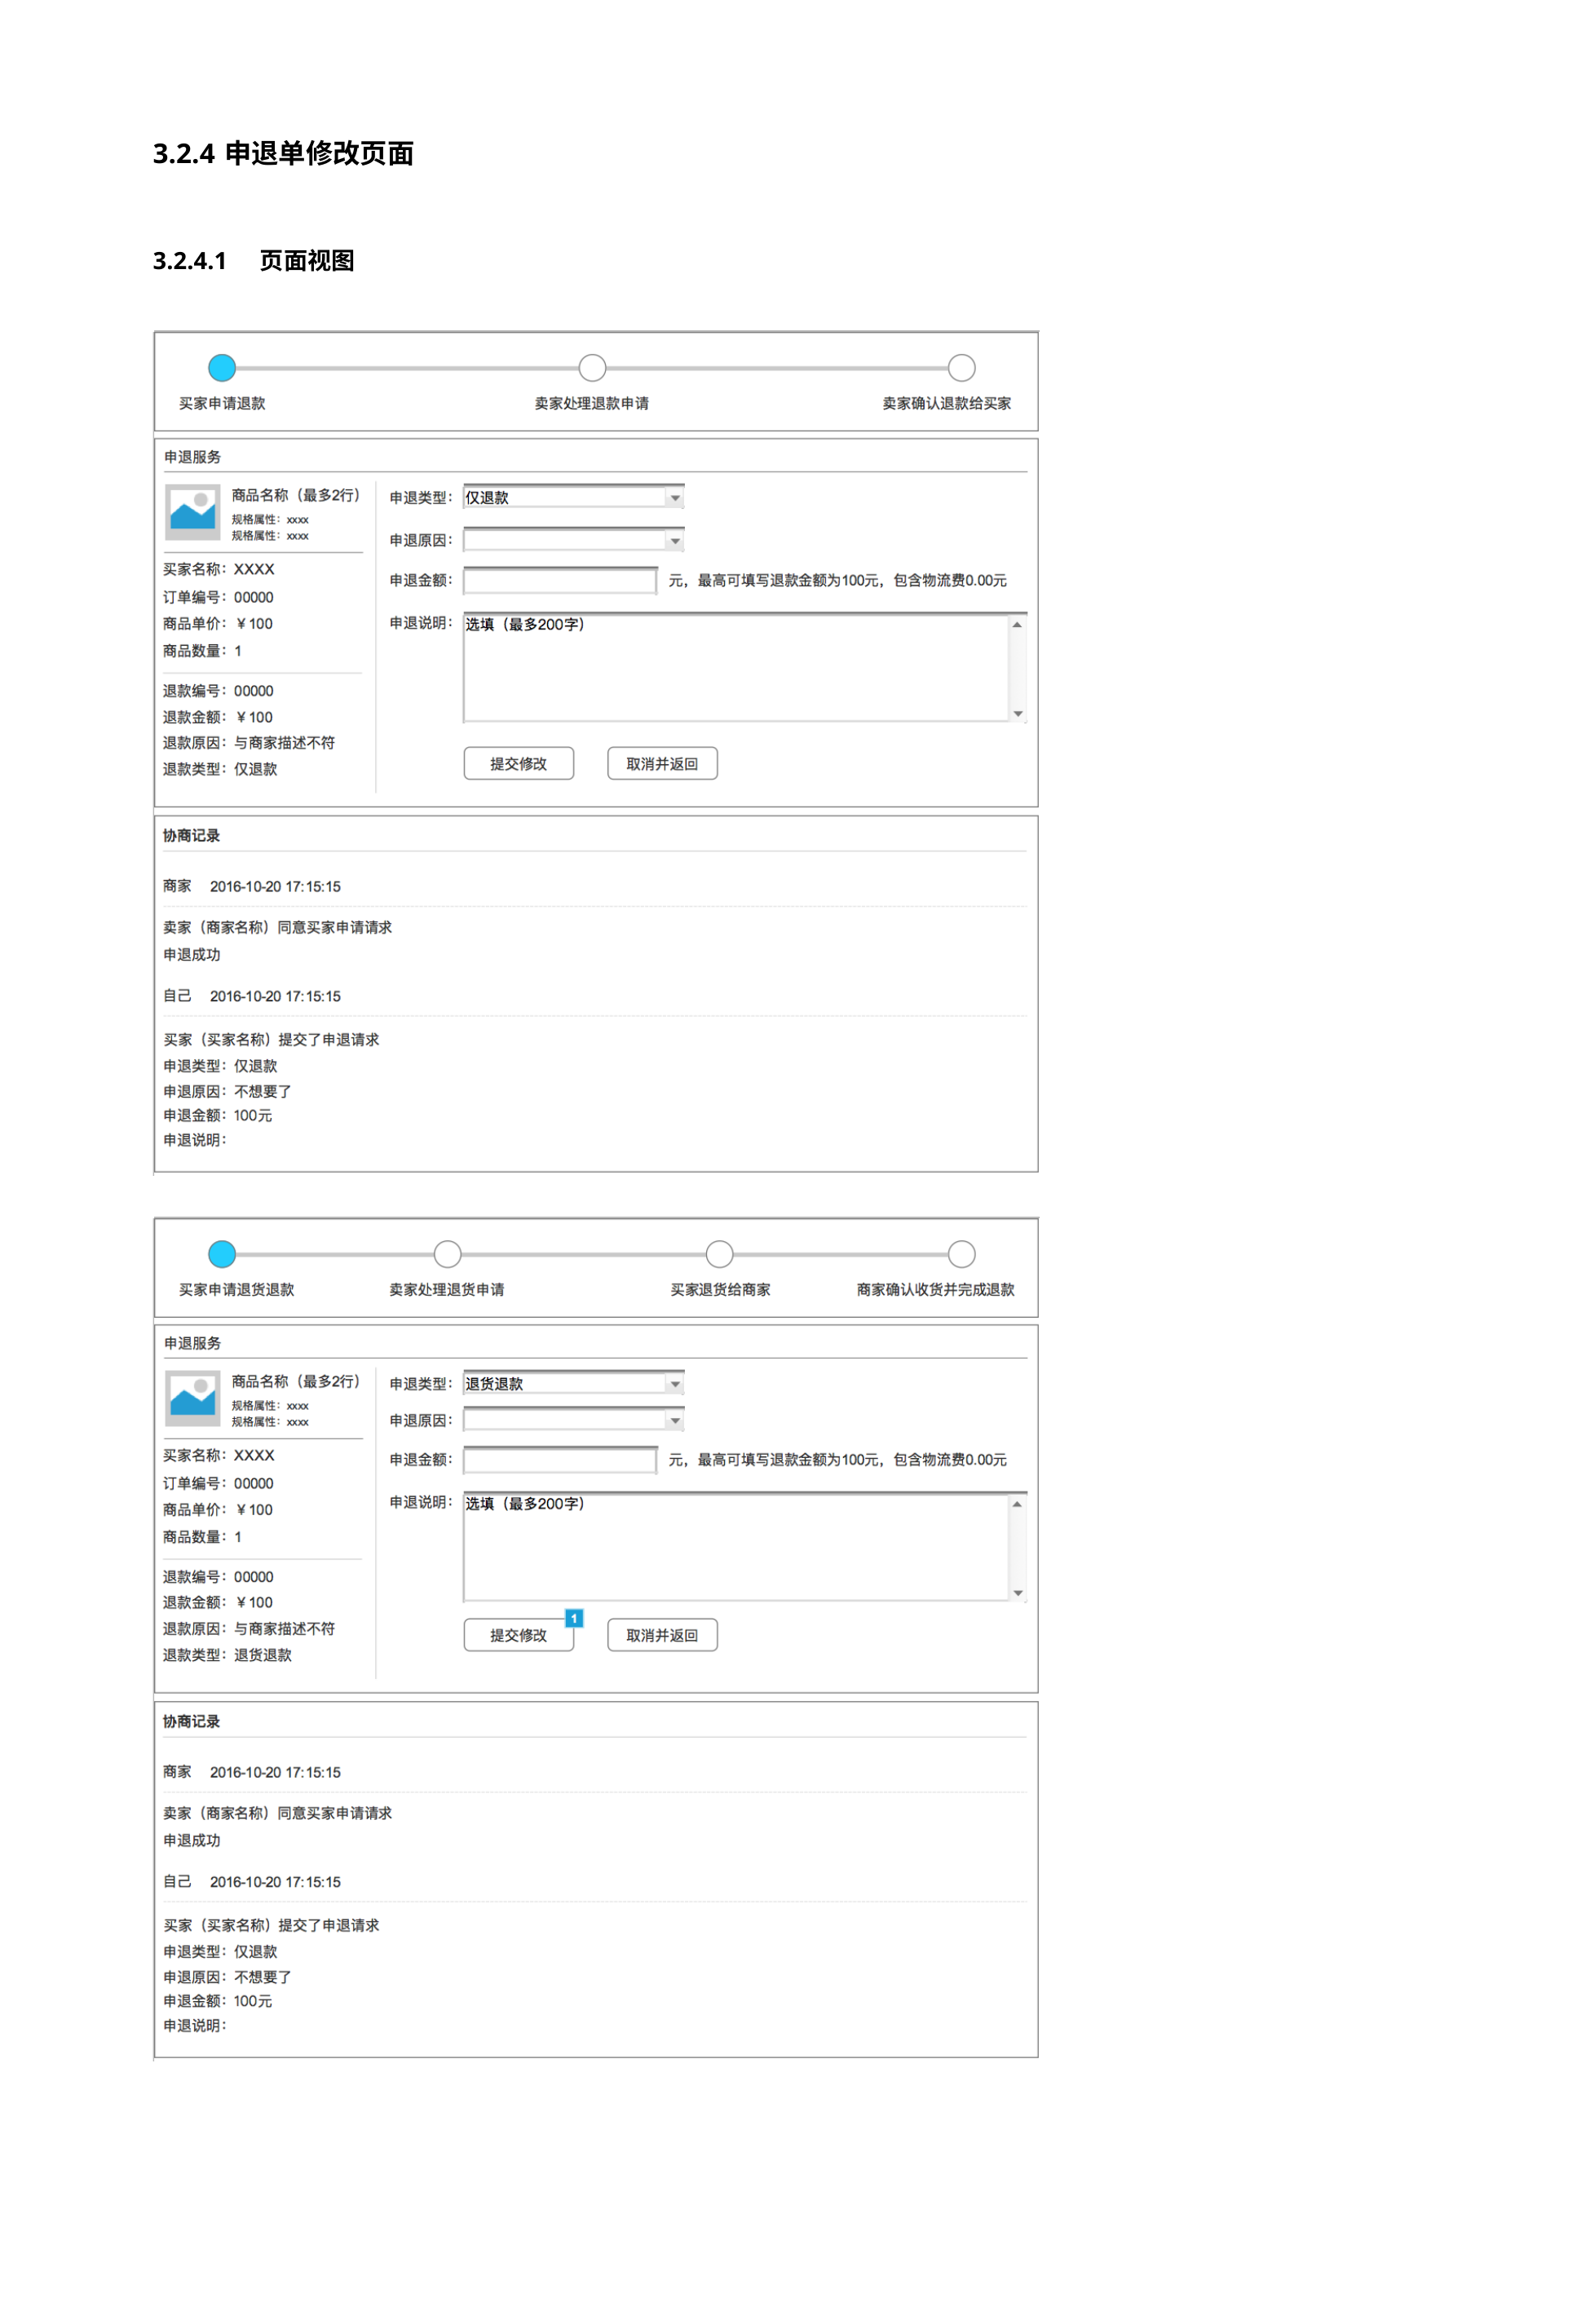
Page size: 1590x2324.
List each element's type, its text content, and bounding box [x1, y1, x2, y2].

subtitle 申退单修改页面 [152, 124, 1437, 179]
picture [152, 1217, 1040, 2061]
subtitle 页面视图 [152, 232, 1437, 287]
picture [152, 330, 1040, 1176]
